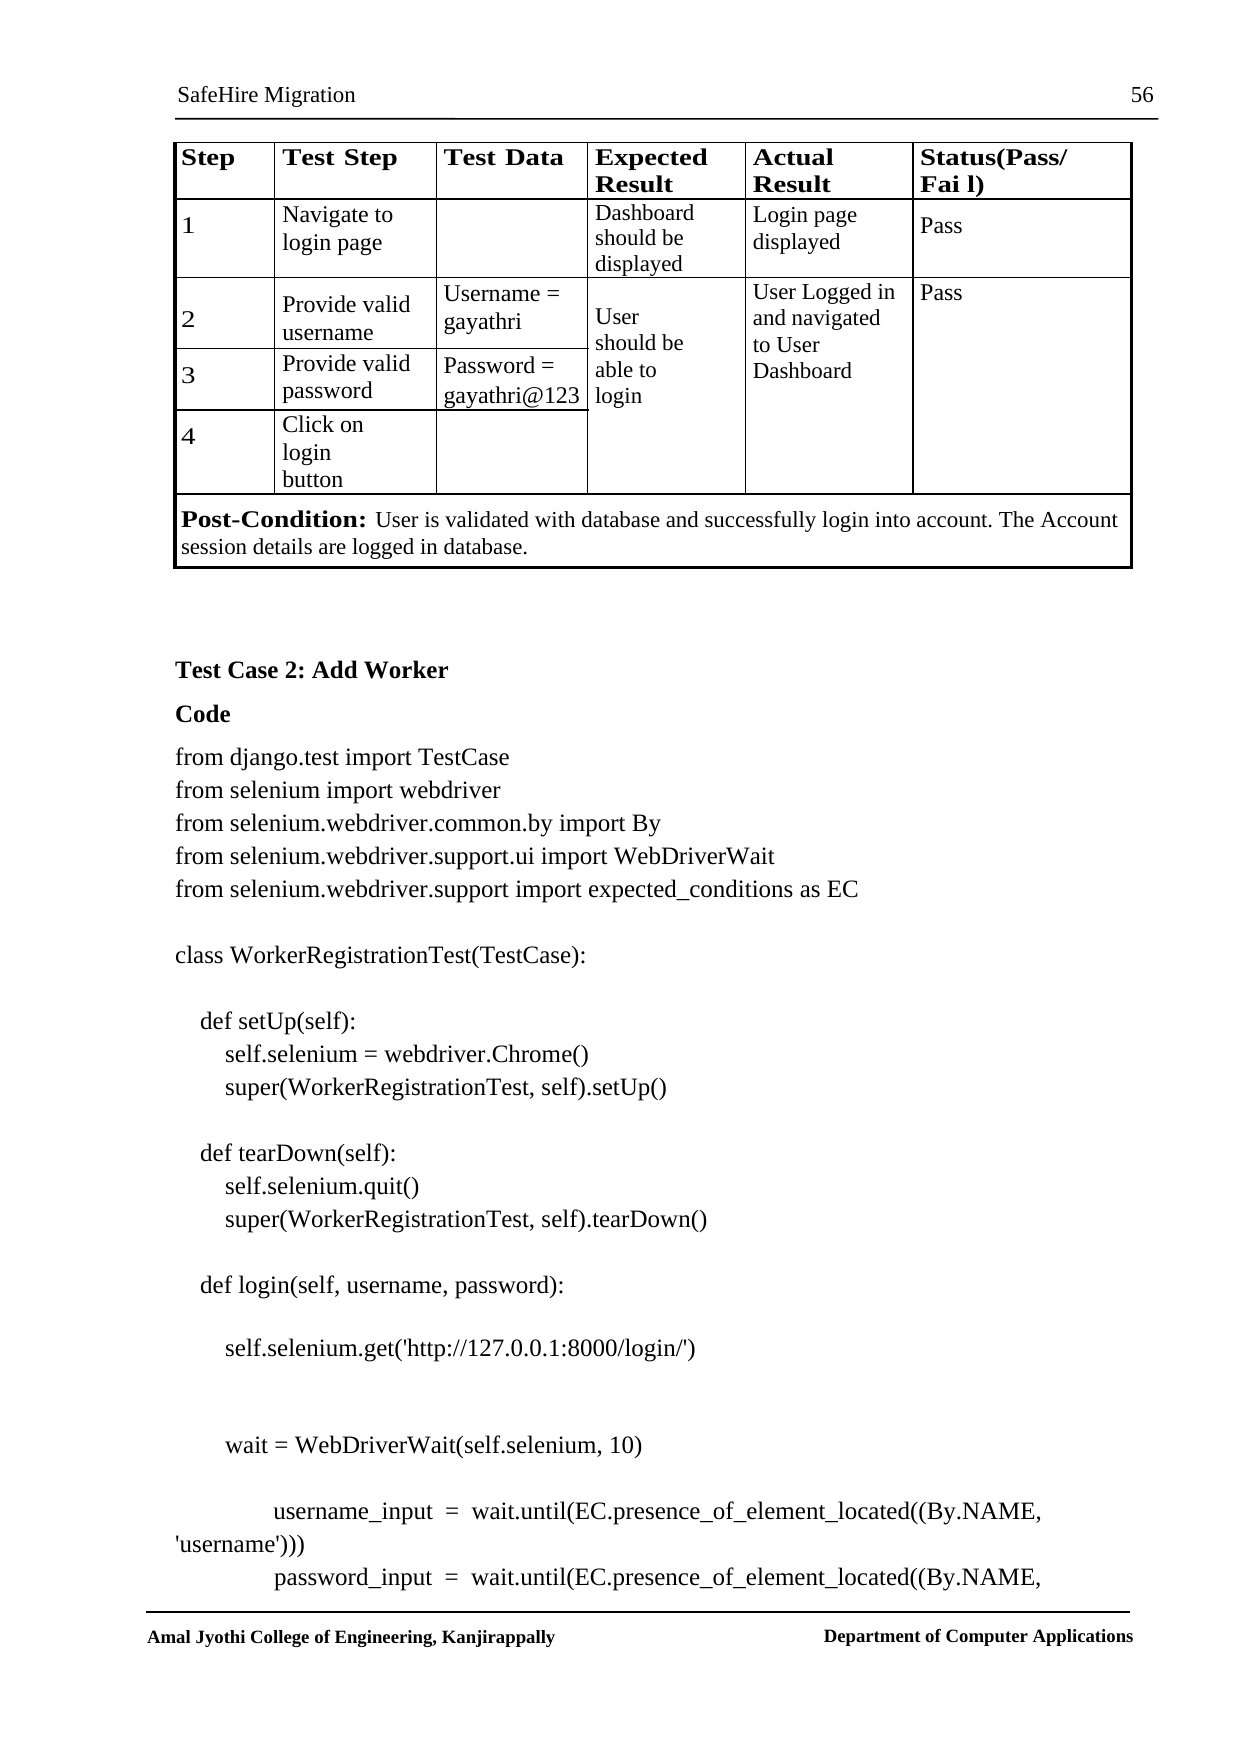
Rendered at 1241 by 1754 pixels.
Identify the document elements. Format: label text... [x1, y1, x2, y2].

text Code [175, 699, 1043, 727]
text super(WorkerRegistrationTest, self).setUp() [175, 1072, 1043, 1101]
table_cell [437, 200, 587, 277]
text self.selenium = webdriver.Chrome() [175, 1039, 1043, 1068]
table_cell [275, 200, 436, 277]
text from selenium import webdriver [175, 775, 1043, 804]
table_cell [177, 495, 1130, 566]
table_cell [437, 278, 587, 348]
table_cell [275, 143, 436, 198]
text from selenium.webdriver.common.by import By [175, 808, 1043, 837]
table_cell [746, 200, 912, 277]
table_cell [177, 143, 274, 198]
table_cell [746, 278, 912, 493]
text username_input = wait.until(EC.presence_of_element_located((By.NAME, 'username'))) [175, 1496, 1043, 1557]
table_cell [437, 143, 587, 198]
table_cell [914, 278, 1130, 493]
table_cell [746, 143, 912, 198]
text from selenium.webdriver.support import expected_conditions as EC [175, 874, 1043, 903]
text from django.test import TestCase [175, 742, 1043, 771]
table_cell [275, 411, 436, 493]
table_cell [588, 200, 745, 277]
text def setUp(self): [175, 1006, 1043, 1035]
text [175, 1562, 1043, 1591]
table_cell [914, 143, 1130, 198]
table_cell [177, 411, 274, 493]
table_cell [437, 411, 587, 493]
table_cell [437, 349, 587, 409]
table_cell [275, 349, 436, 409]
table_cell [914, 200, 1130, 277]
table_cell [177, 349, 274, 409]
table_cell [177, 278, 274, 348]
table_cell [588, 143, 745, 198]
text self.selenium.get('http://127.0.0.1:8000/login/') [175, 1333, 1043, 1362]
text def tearDown(self): [175, 1138, 1043, 1167]
text wait = WebDriverWait(self.selenium, 10) [175, 1430, 1043, 1458]
text self.selenium.quit() [175, 1171, 1043, 1200]
text super(WorkerRegistrationTest, self).tearDown() [175, 1204, 1043, 1233]
text def login(self, username, password): [175, 1270, 1043, 1299]
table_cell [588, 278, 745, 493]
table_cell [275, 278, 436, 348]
text Test Case 2: Add Worker [175, 656, 1043, 684]
text from selenium.webdriver.support.ui import WebDriverWait [175, 841, 1043, 870]
text class WorkerRegistrationTest(TestCase): [175, 940, 1043, 969]
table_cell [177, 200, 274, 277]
